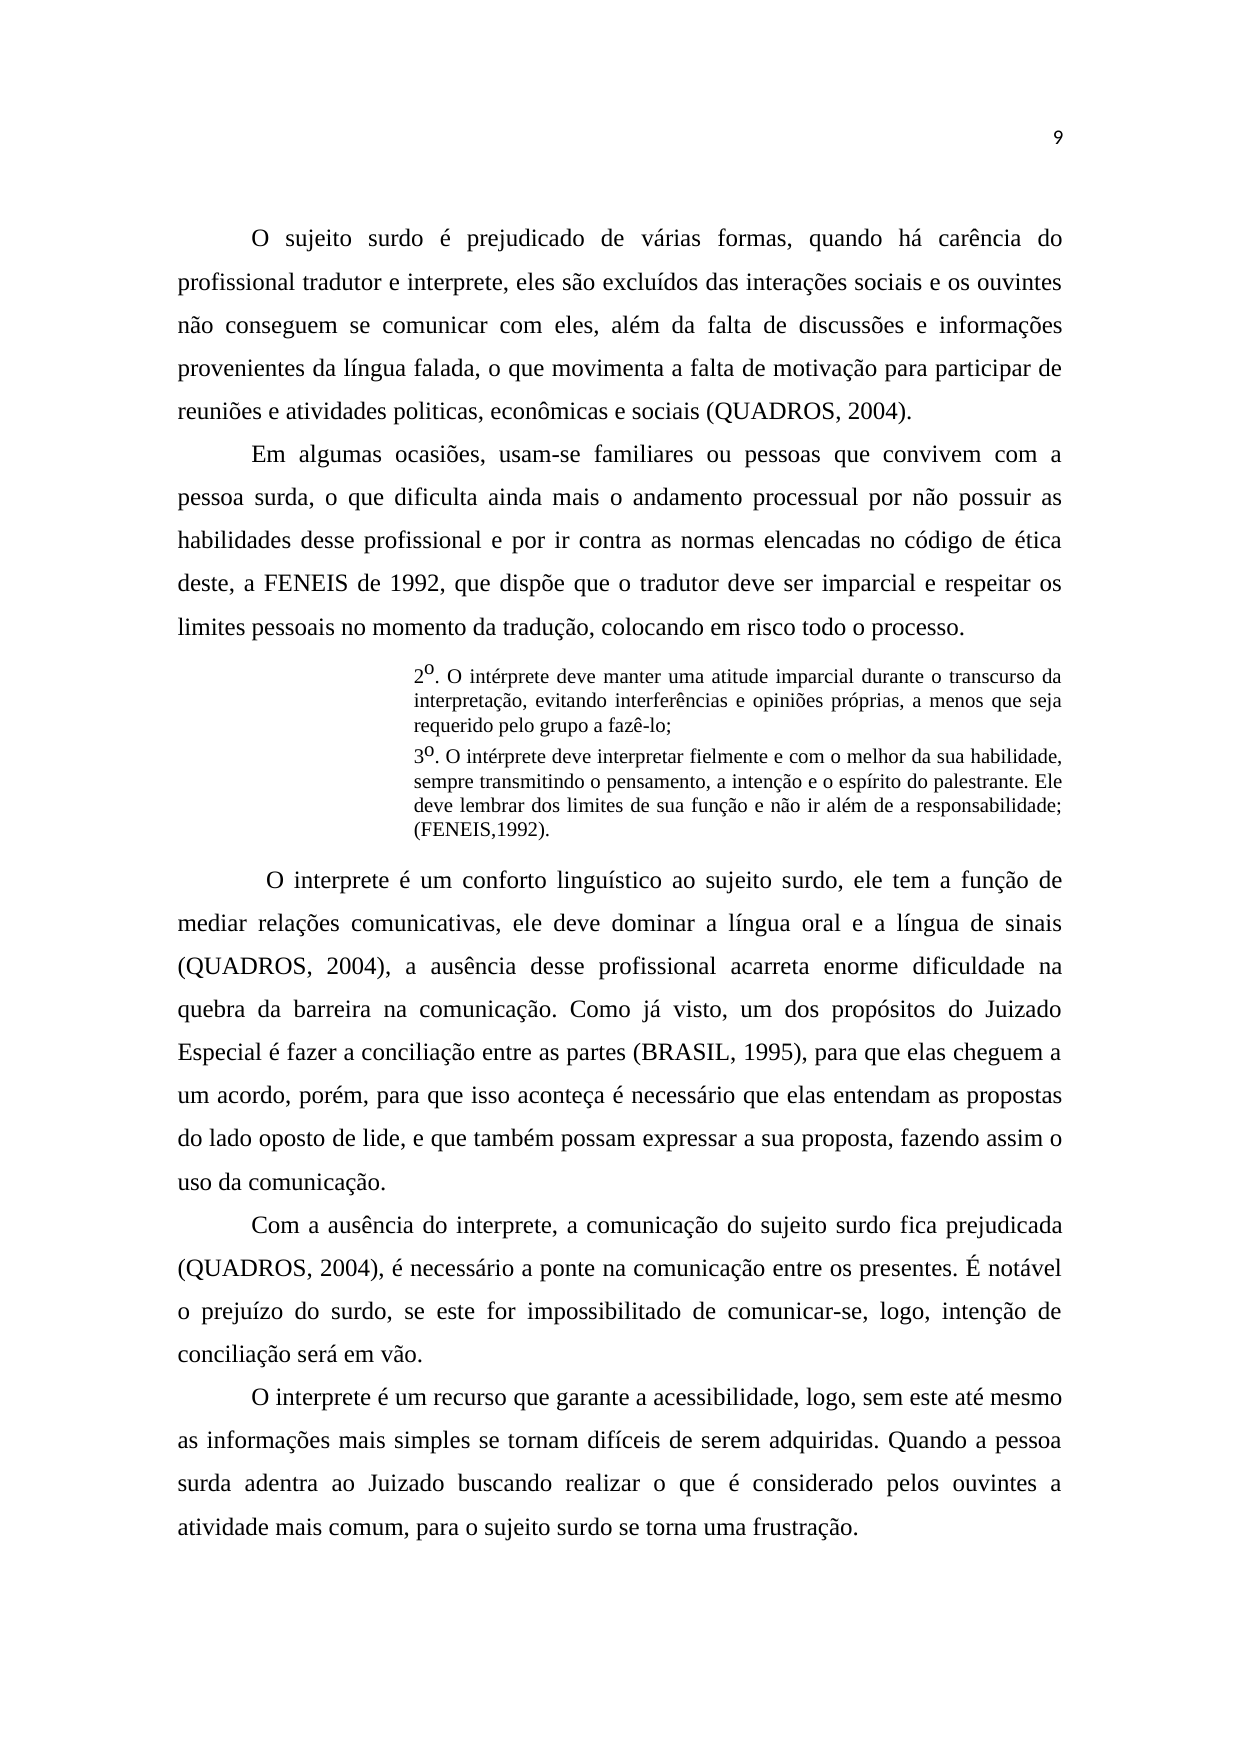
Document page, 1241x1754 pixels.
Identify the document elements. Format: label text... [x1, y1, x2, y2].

text 3o. O intérprete deve interpretar fielmente e com o melhor da sua habilidade, sempre transmitindo o pensamento, a intenção e o espírito do palestrante. Ele deve lembrar dos limites de sua função e não ir além de a responsabilidade; (FENEIS,1992). [413, 737, 1063, 841]
text O interprete é um recurso que garante a acessibilidade, logo, sem este até mesmo as informações mais simples se tornam difíceis de serem adquiridas. Quando a pessoa surda adentra ao Juizado buscando realizar o que é considerado pelos ouvintes a atividade mais comum, para o sujeito surdo se torna uma frustração. [177, 1382, 1063, 1540]
text Com a ausência do interprete, a comunicação do sujeito surdo fica prejudicada (QUADROS, 2004), é necessário a ponte na comunicação entre os presentes. É notável o prejuízo do surdo, se este for impossibilitado de comunicar-se, logo, intenção de conciliação será em vão. [177, 1210, 1063, 1368]
text O interprete é um conforto linguístico ao sujeito surdo, ele tem a função de mediar relações comunicativas, ele deve dominar a língua oral e a língua de sinais (QUADROS, 2004), a ausência desse profissional acarreta enorme dificuldade na quebra da barreira na comunicação. Como já visto, um dos propósitos do Juizado Especial é fazer a conciliação entre as partes (BRASIL, 1995), para que elas cheguem a um acordo, porém, para que isso aconteça é necessário que elas entendam as propostas do lado oposto de lide, e que também possam expressar a sua proposta, fazendo assim o uso da comunicação. [177, 865, 1063, 1195]
text Em algumas ocasiões, usam-se familiares ou pessoas que convivem com a pessoa surda, o que dificulta ainda mais o andamento processual por não possuir as habilidades desse profissional e por ir contra as normas elencadas no código de ética deste, a FENEIS de 1992, que dispõe que o tradutor deve ser imparcial e respeitar os limites pessoais no momento da tradução, colocando em risco todo o processo. [177, 439, 1063, 640]
text O sujeito surdo é prejudicado de várias formas, quando há carência do profissional tradutor e interprete, eles são excluídos das interações sociais e os ouvintes não conseguem se comunicar com eles, além da falta de discussões e informações provenientes da língua falada, o que movimenta a falta de motivação para participar de reuniões e atividades politicas, econômicas e sociais (QUADROS, 2004). [177, 223, 1063, 425]
text 2o. O intérprete deve manter uma atitude imparcial durante o transcurso da interpretação, evitando interferências e opiniões próprias, a menos que seja requerido pelo grupo a fazê-lo; [413, 655, 1063, 737]
